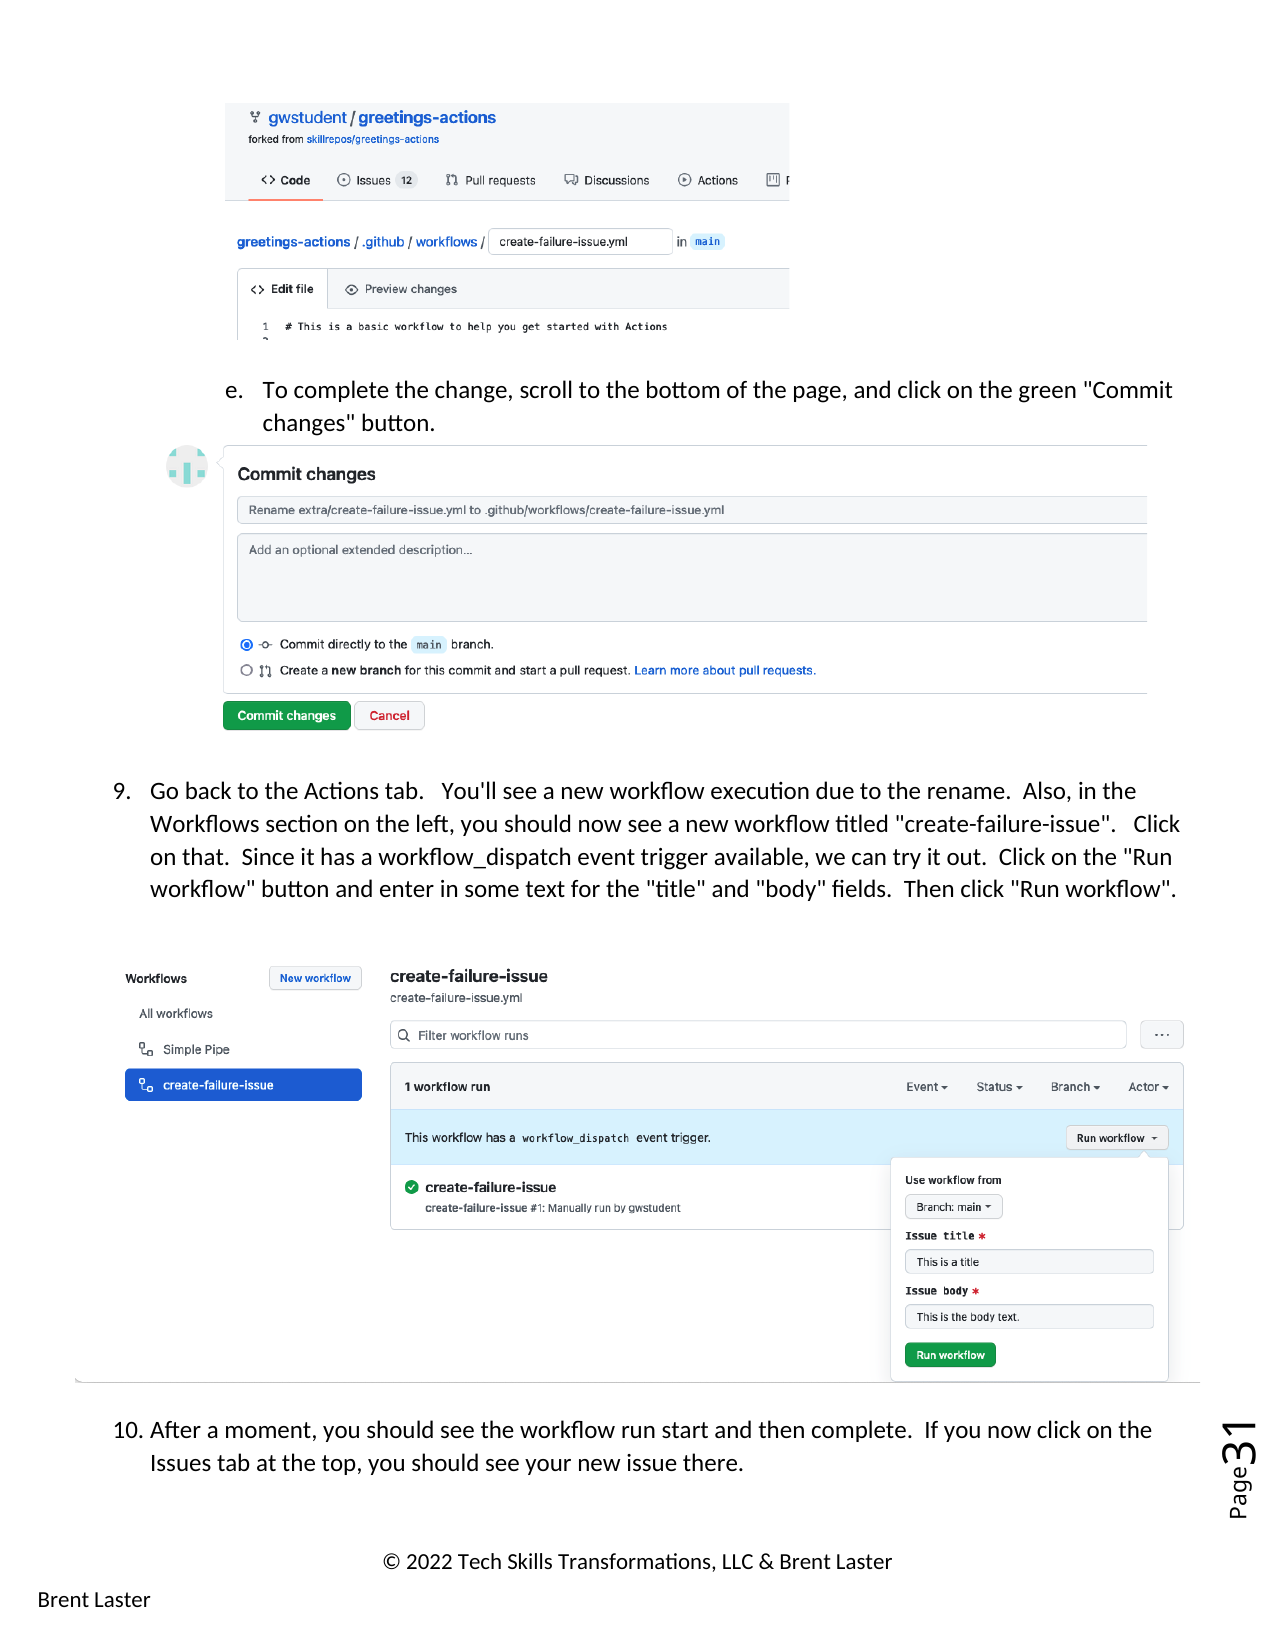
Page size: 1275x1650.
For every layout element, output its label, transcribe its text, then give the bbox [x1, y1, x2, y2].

picture [150, 440, 1148, 740]
list After a moment, you should see the workflow run start and then complete. If you now click on the Issues tab at the top, you should see your new issue there. [112, 1415, 1200, 1478]
list Go back to the Actions tab. You'll see a new workflow execution due to the rename. Also, in the Workflows section on the left, you should now see a new workflow titled "create-failure-issue". Click on that. Since it has a workflow_dispatch event trigger available, we can try it out. Click on the "Run workflow" button and enter in some text for the "title" and "body" fields. Then click "Run workflow". [112, 775, 1200, 904]
list To complete the change, scroll to the bottom of the page, and click on the green "Commit changes" button. [225, 374, 1200, 438]
picture [75, 939, 1200, 1383]
picture [225, 103, 790, 340]
